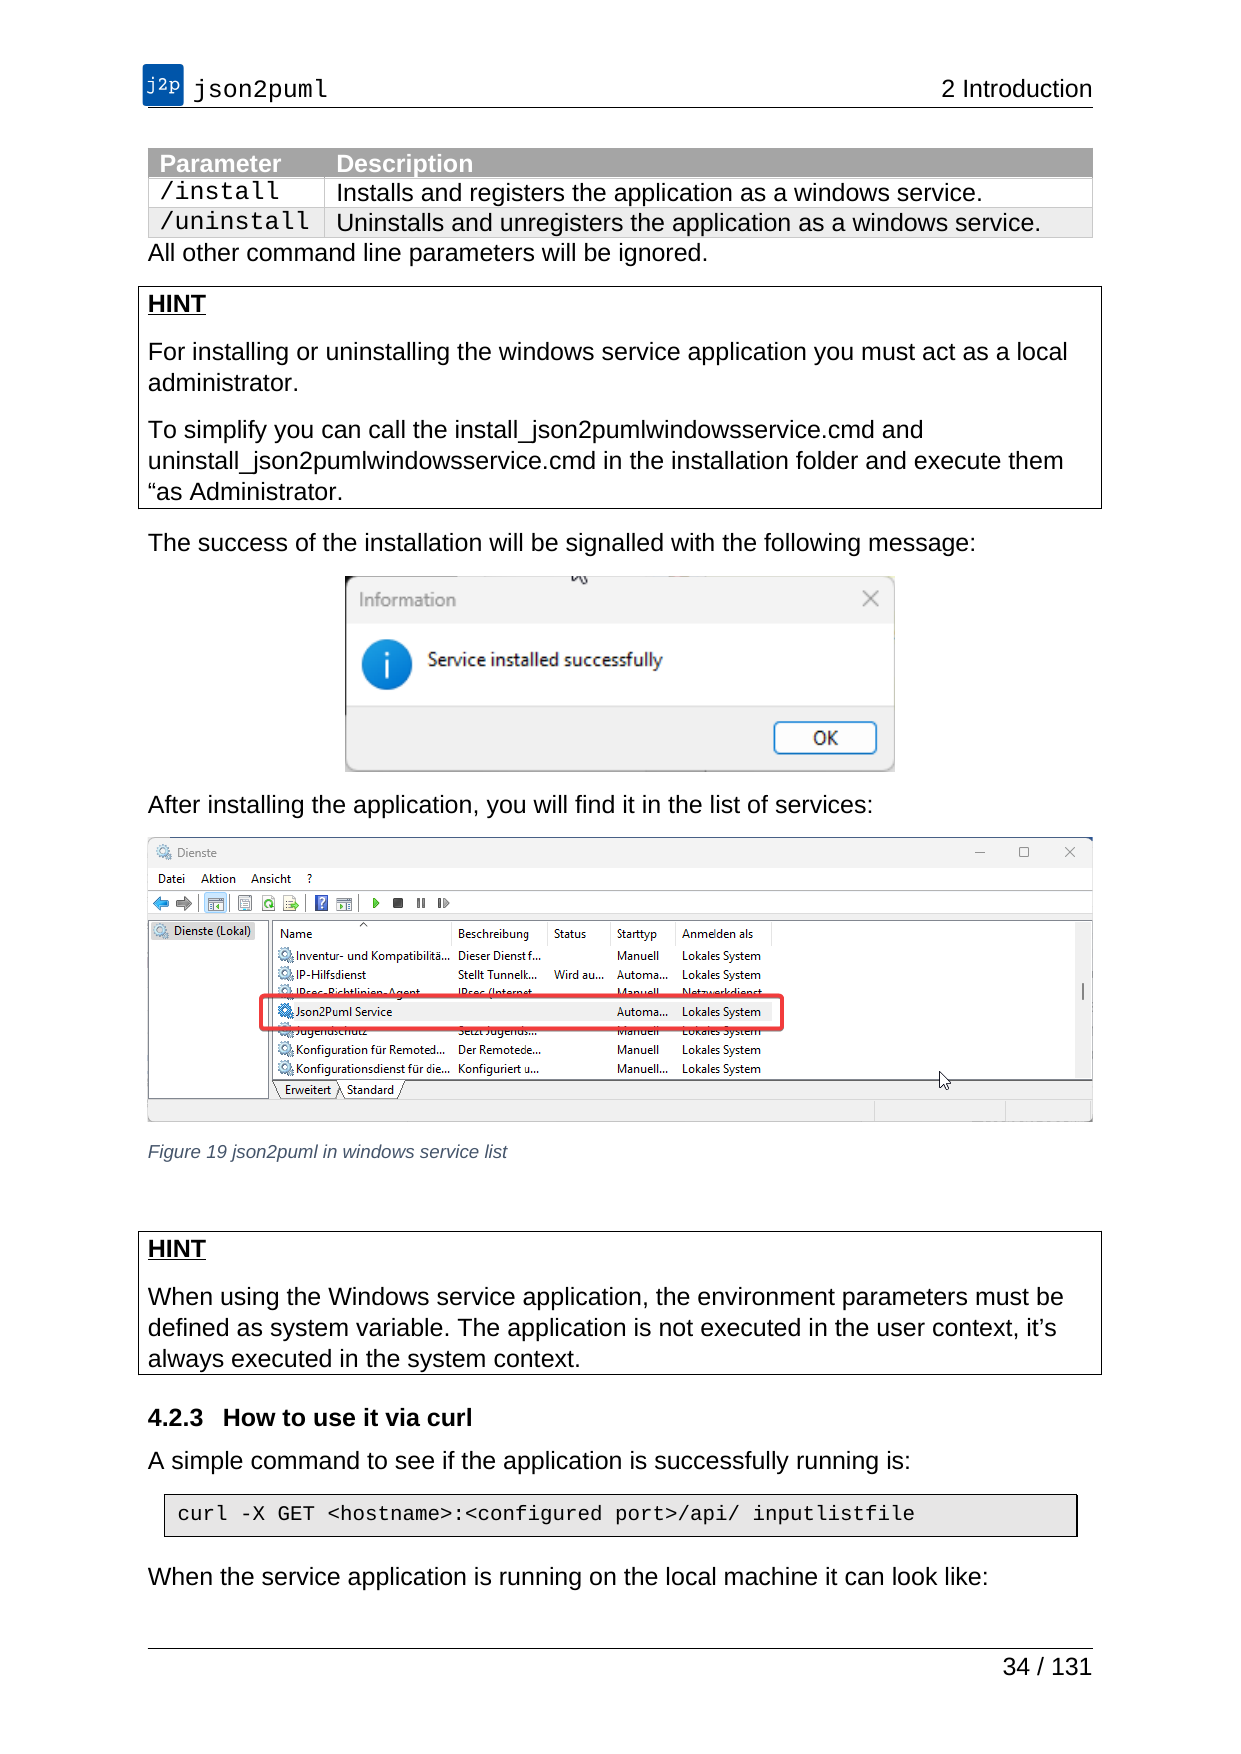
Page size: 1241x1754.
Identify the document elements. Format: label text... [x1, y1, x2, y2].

text A simple command to see if the application is successfully running is: [148, 1446, 1093, 1475]
text The success of the installation will be signalled with the following message: [148, 528, 1093, 557]
table_cell Installs and registers the application as a windows service. [325, 179, 1092, 207]
picture [147, 837, 1093, 1122]
text HINT [139, 1232, 1101, 1262]
text All other command line parameters will be ignored. [148, 238, 1093, 267]
text For installing or uninstalling the windows service application you must act as a local administrator. [139, 333, 1101, 396]
table_header Description [325, 149, 1092, 177]
text After installing the application, you will find it in the list of services: [148, 790, 1093, 819]
text When using the Windows service application, the environment parameters must be defined as system variable. The application is not executed in the user context, it’s always executed in the system context. [139, 1278, 1101, 1374]
text HINT [139, 287, 1101, 318]
table_header Parameter [149, 149, 324, 177]
picture [142, 64, 184, 106]
table_cell Uninstalls and unregisters the application as a windows service. [325, 208, 1092, 237]
text curl -X GET <hostname>:<configured port>/api/ inputlistfile [165, 1495, 1076, 1536]
table_cell /install [149, 179, 324, 207]
text When the service application is running on the local machine it can look like: [148, 1562, 1093, 1591]
table_cell /uninstall [149, 208, 324, 237]
subtitle How to use it via curl [148, 1403, 1093, 1431]
text To simplify you can call the install_json2pumlwindowsservice.cmd and uninstall_json2pumlwindowsservice.cmd in the installation folder and execute them “as Administrator. [139, 412, 1101, 508]
text Figure 19 json2puml in windows service list [148, 1141, 1093, 1162]
picture [345, 576, 895, 772]
